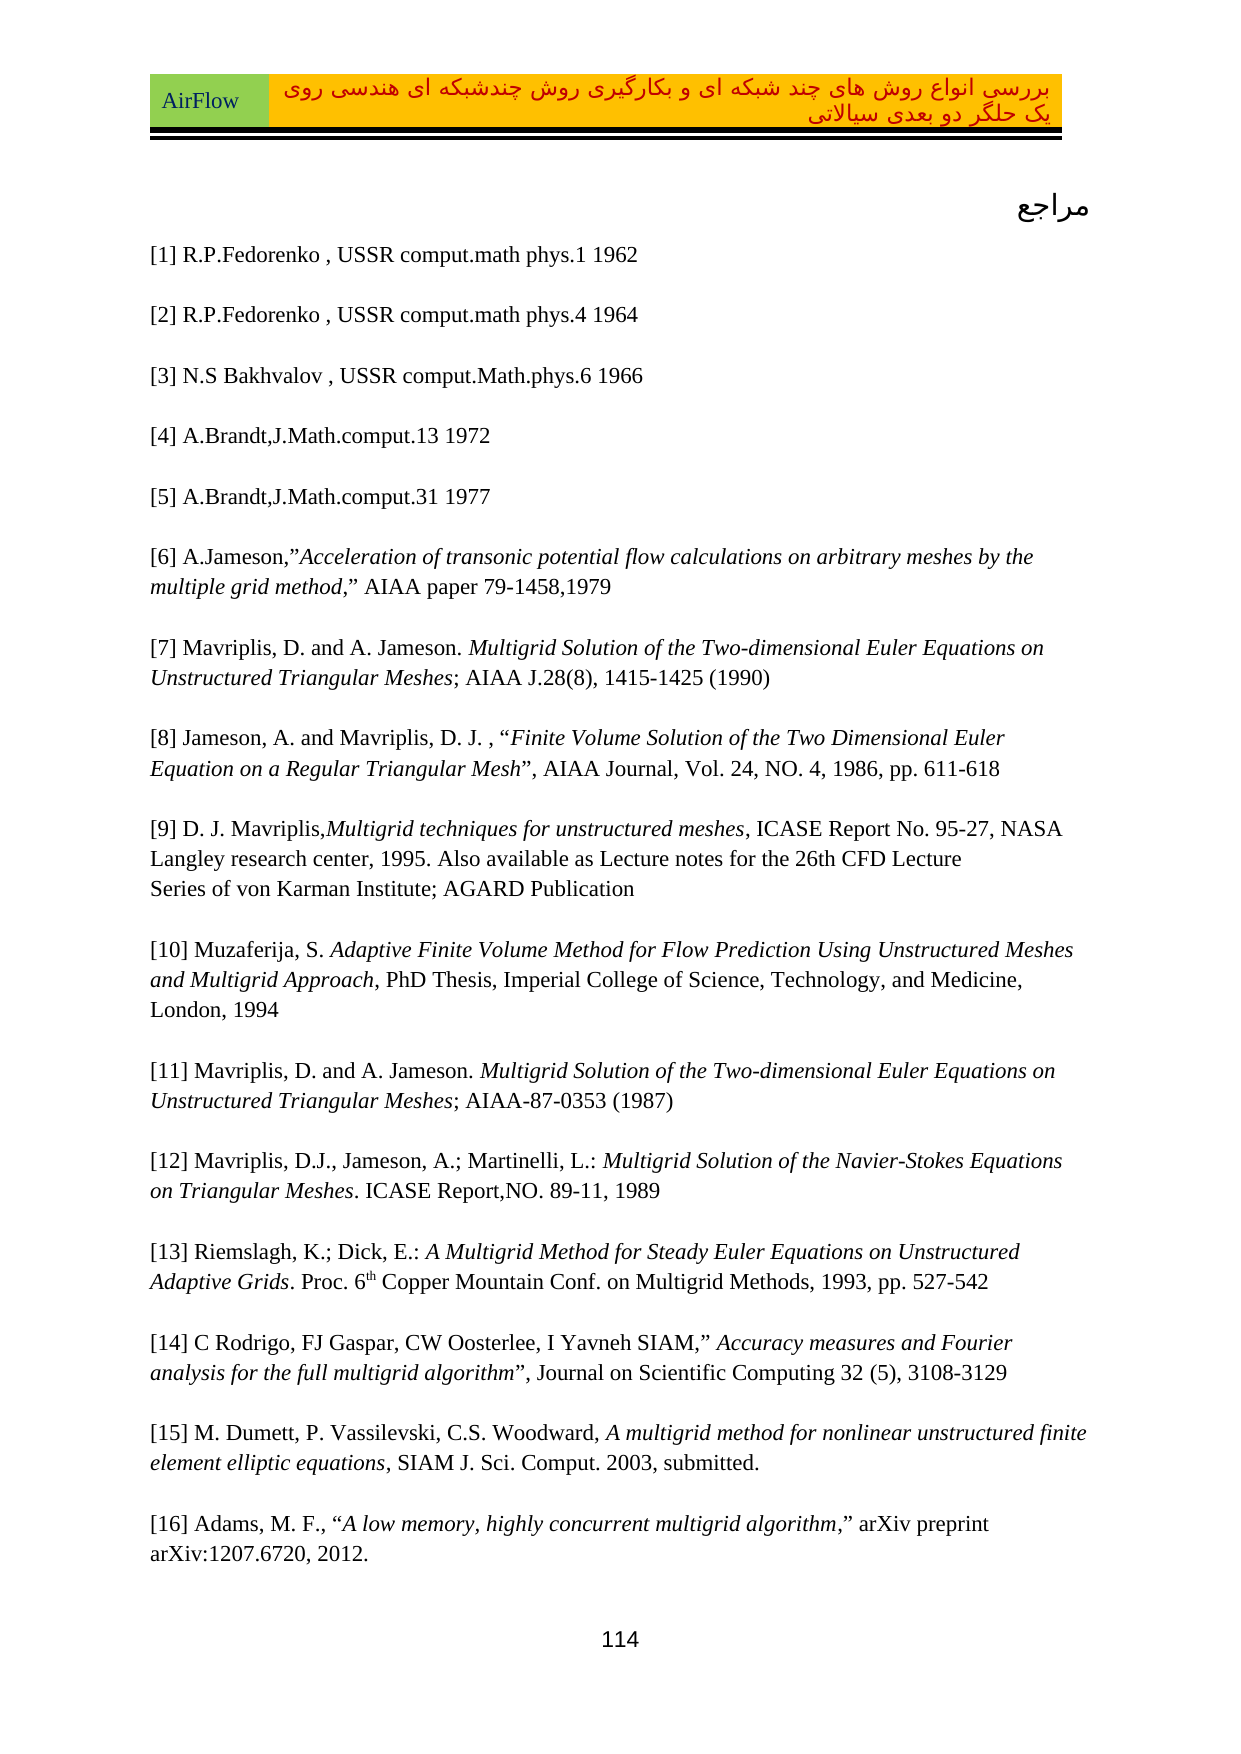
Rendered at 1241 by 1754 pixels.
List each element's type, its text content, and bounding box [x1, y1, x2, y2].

text [8] Jameson, A. and Mavriplis, D. J. , “Finite Volume Solution of the Two Dimensional Euler Equation on a Regular Triangular Mesh”, AIAA Journal, Vol. 24, NO. 4, 1986, pp. 611-618 [150, 724, 1090, 781]
text [3] N.S Bakhvalov , USSR comput.Math.phys.6 1966 [150, 362, 1090, 388]
text [1] R.P.Fedorenko , USSR comput.math phys.1 1962 [150, 241, 1090, 267]
text [16] Adams, M. F., “A low memory, highly concurrent multigrid algorithm,” arXiv preprint arXiv:1207.6720, 2012. [150, 1510, 1090, 1566]
text [2] R.P.Fedorenko , USSR comput.math phys.4 1964 [150, 301, 1090, 328]
text [4] A.Brandt,J.Math.comput.13 1972 [150, 422, 1090, 449]
text [15] M. Dumett, P. Vassilevski, C.S. Woodward, A multigrid method for nonlinear unstructured finite element elliptic equations, SIAM J. Sci. Comput. 2003, submitted. [150, 1419, 1090, 1476]
text [13] Riemslagh, K.; Dick, E.: A Multigrid Method for Steady Euler Equations on Unstructured Adaptive Grids. Proc. 6th Copper Mountain Conf. on Multigrid Methods, 1993, pp. 527-542 [150, 1238, 1090, 1294]
text [9] D. J. Mavriplis,Multigrid techniques for unstructured meshes, ICASE Report No. 95-27, NASA [150, 815, 1090, 841]
text [14] C Rodrigo, FJ Gaspar, CW Oosterlee, I Yavneh SIAM,” Accuracy measures and Fourier analysis for the full multigrid algorithm”, Journal on Scientific Computing 32 (5), 3108-3129 [150, 1328, 1090, 1385]
text [7] Mavriplis, D. and A. Jameson. Multigrid Solution of the Two-dimensional Euler Equations on Unstructured Triangular Meshes; AIAA J.28(8), 1415-1425 (1990) [150, 634, 1090, 690]
text مراجع [150, 188, 1090, 222]
text Series of von Karman Institute; AGARD Publication [150, 875, 1090, 902]
text [6] A.Jameson,”Acceleration of transonic potential flow calculations on arbitrary meshes by the [150, 543, 1090, 569]
text Langley research center, 1995. Also available as Lecture notes for the 26th CFD Lecture [150, 845, 1090, 872]
text [5] A.Brandt,J.Math.comput.31 1977 [150, 483, 1090, 509]
text [10] Muzaferija, S. Adaptive Finite Volume Method for Flow Prediction Using Unstructured Meshes and Multigrid Approach, PhD Thesis, Imperial College of Science, Technology, and Medicine, London, 1994 [150, 936, 1090, 1023]
text multiple grid method,” AIAA paper 79-1458,1979 [150, 573, 1090, 600]
text [11] Mavriplis, D. and A. Jameson. Multigrid Solution of the Two-dimensional Euler Equations on Unstructured Triangular Meshes; AIAA-87-0353 (1987) [150, 1057, 1090, 1113]
text [12] Mavriplis, D.J., Jameson, A.; Martinelli, L.: Multigrid Solution of the Navier-Stokes Equations on Triangular Meshes. ICASE Report,NO. 89-11, 1989 [150, 1147, 1090, 1204]
